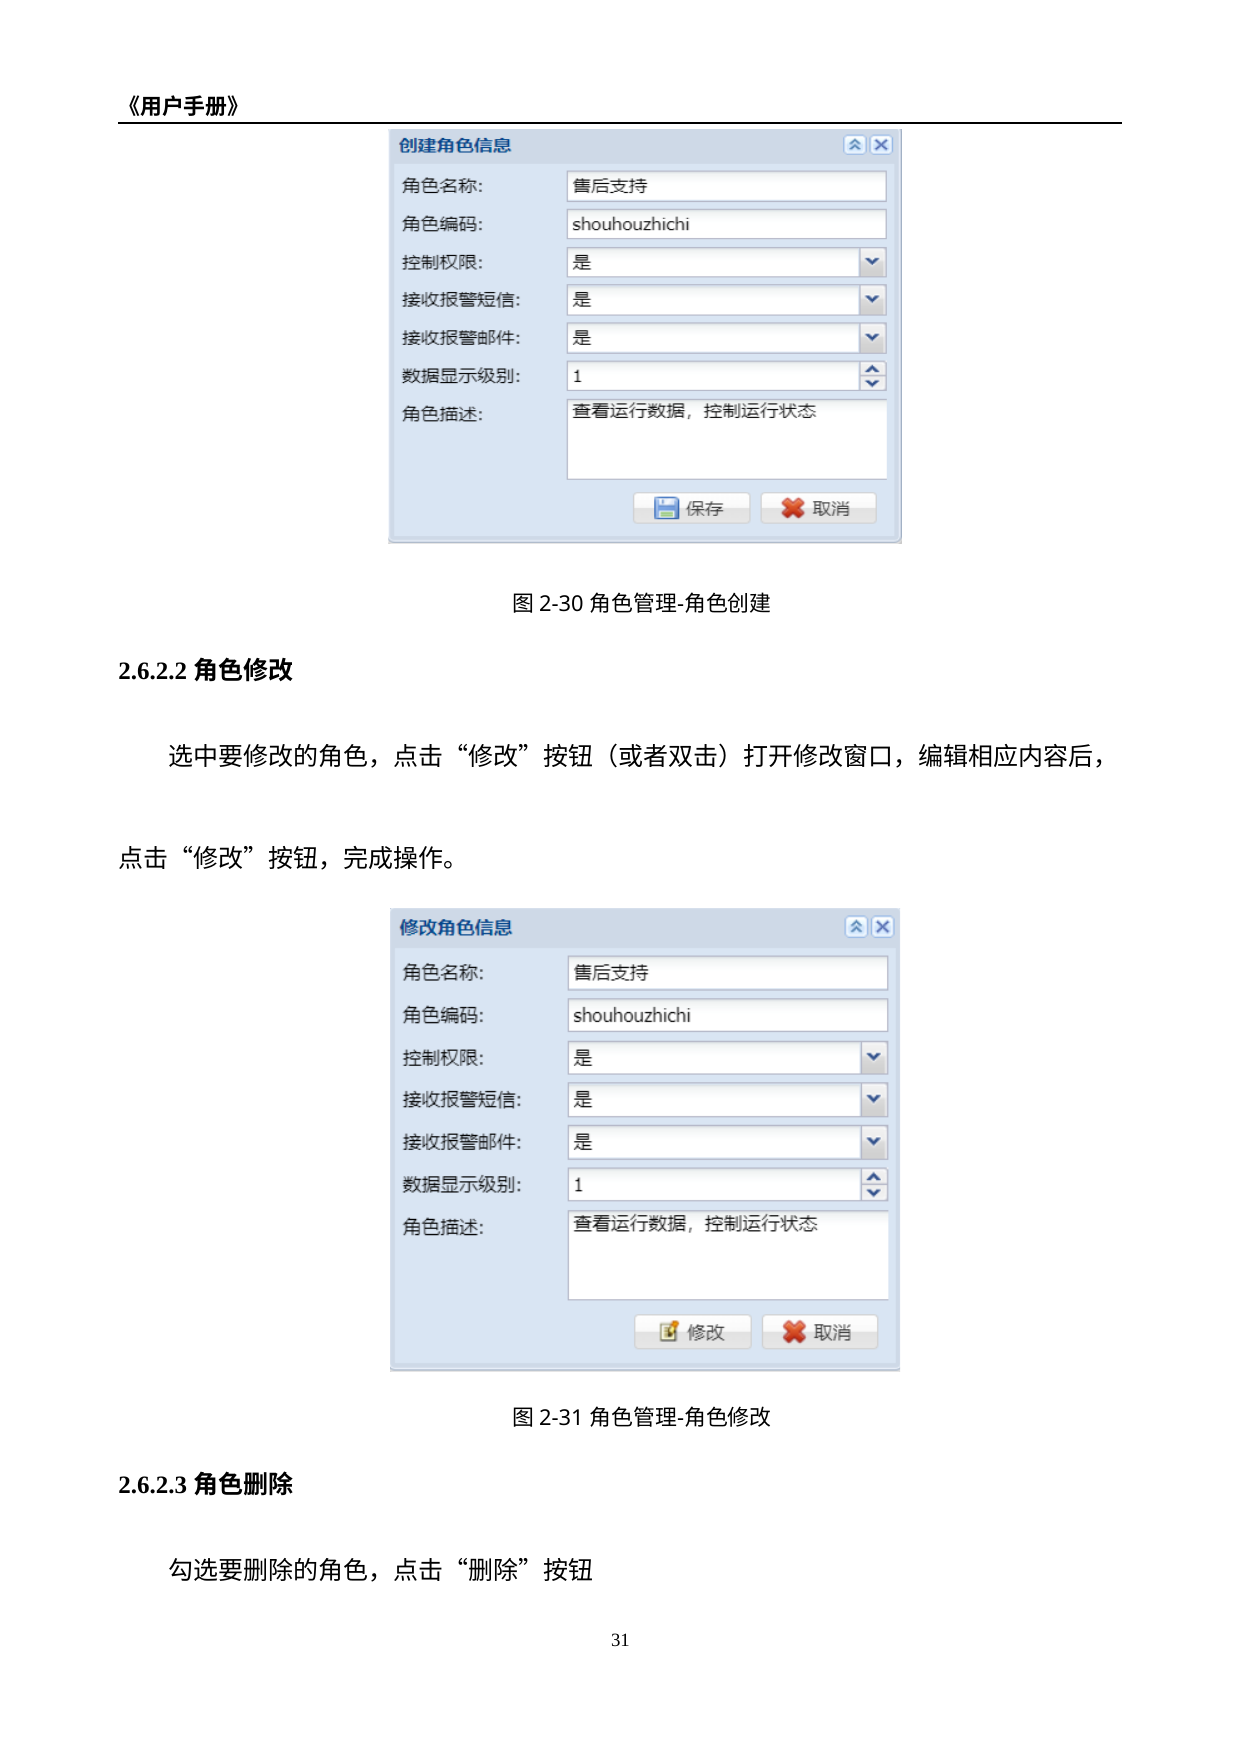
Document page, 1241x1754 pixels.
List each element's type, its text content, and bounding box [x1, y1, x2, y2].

subtitle 2.6.2.2 角色修改 [118, 635, 1122, 703]
text 勾选要删除的角色，点击“删除”按钮 [118, 1534, 1122, 1602]
picture [388, 129, 902, 544]
text 选中要修改的角色，点击“修改”按钮（或者双击）打开修改窗口，编辑相应内容后，点击“修改”按钮，完成操作。 [118, 721, 1122, 891]
text 图2-31 角色管理-角色修改 [118, 1399, 1122, 1433]
picture [390, 908, 901, 1372]
subtitle 2.6.2.3 角色删除 [118, 1448, 1122, 1516]
text 图2-30 角色管理-角色创建 [118, 585, 1122, 619]
